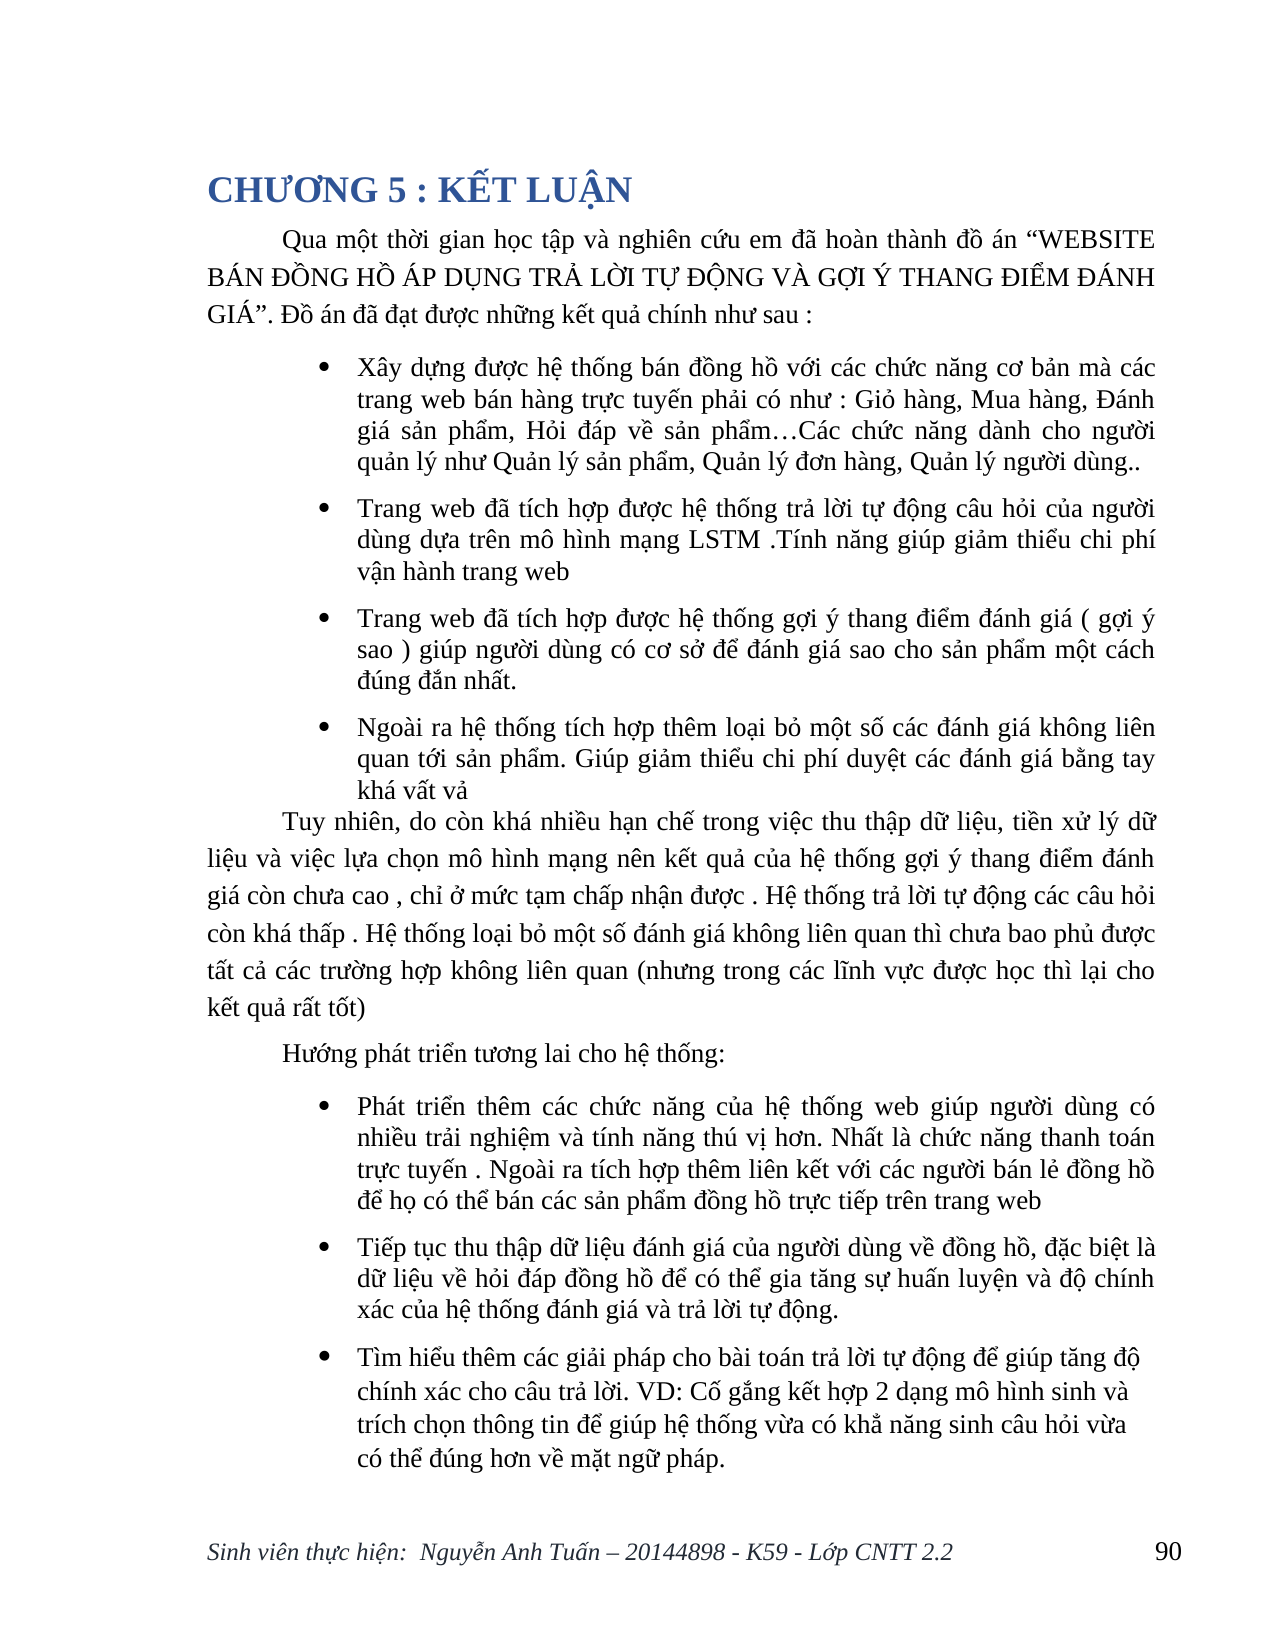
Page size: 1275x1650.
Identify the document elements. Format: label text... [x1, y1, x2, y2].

list Ngoài ra hệ thống tích hợp thêm loại bỏ một số các đánh giá không liên quan tới sản phẩm. Giúp giảm thiểu chi phí duyệt các đánh giá bằng tay khá vất vả [319, 711, 1157, 805]
list Xây dựng được hệ thống bán đồng hồ với các chức năng cơ bản mà các trang web bán hàng trực tuyến phải có như : Giỏ hàng, Mua hàng, Đánh giá sản phẩm, Hỏi đáp về sản phẩm…Các chức năng dành cho người quản lý như Quản lý sản phẩm, Quản lý đơn hàng, Quản lý người dùng.. [319, 351, 1157, 476]
subtitle CHƯƠNG 5 : KẾT LUẬN [207, 168, 1157, 211]
list Trang web đã tích hợp được hệ thống gợi ý thang điểm đánh giá ( gợi ý sao ) giúp người dùng có cơ sở để đánh giá sao cho sản phẩm một cách đúng đắn nhất. [319, 602, 1157, 695]
text Qua một thời gian học tập và nghiên cứu em đã hoàn thành đồ án “WEBSITE BÁN ĐỒNG HỒ ÁP DỤNG TRẢ LỜI TỰ ĐỘNG VÀ GỢI Ý THANG ĐIỂM ĐÁNH GIÁ”. Đồ án đã đạt được những kết quả chính như sau : [207, 223, 1157, 329]
list Trang web đã tích hợp được hệ thống trả lời tự động câu hỏi của người dùng dựa trên mô hình mạng LSTM .Tính năng giúp giảm thiểu chi phí vận hành trang web [319, 492, 1157, 586]
list Tiếp tục thu thập dữ liệu đánh giá của người dùng về đồng hồ, đặc biệt là dữ liệu về hỏi đáp đồng hồ để có thể gia tăng sự huấn luyện và độ chính xác của hệ thống đánh giá và trả lời tự động. [319, 1231, 1157, 1324]
list Tìm hiểu thêm các giải pháp cho bài toán trả lời tự động để giúp tăng độ chính xác cho câu trả lời. VD: Cố gắng kết hợp 2 dạng mô hình sinh và trích chọn thông tin để giúp hệ thống vừa có khẳ năng sinh câu hỏi vừa có thể đúng hơn về mặt ngữ pháp. [319, 1341, 1157, 1473]
list Phát triển thêm các chức năng của hệ thống web giúp người dùng có nhiều trải nghiệm và tính năng thú vị hơn. Nhất là chức năng thanh toán trực tuyến . Ngoài ra tích hợp thêm liên kết với các người bán lẻ đồng hồ để họ có thể bán các sản phẩm đồng hồ trực tiếp trên trang web [319, 1090, 1157, 1215]
text Tuy nhiên, do còn khá nhiều hạn chế trong việc thu thập dữ liệu, tiền xử lý dữ liệu và việc lựa chọn mô hình mạng nên kết quả của hệ thống gợi ý thang điểm đánh giá còn chưa cao , chỉ ở mức tạm chấp nhận được . Hệ thống trả lời tự động các câu hỏi còn khá thấp . Hệ thống loại bỏ một số đánh giá không liên quan thì chưa bao phủ được tất cả các trường hợp không liên quan (nhưng trong các lĩnh vực được học thì lại cho kết quả rất tốt) [207, 805, 1157, 1022]
text Hướng phát triển tương lai cho hệ thống: [207, 1037, 1157, 1068]
